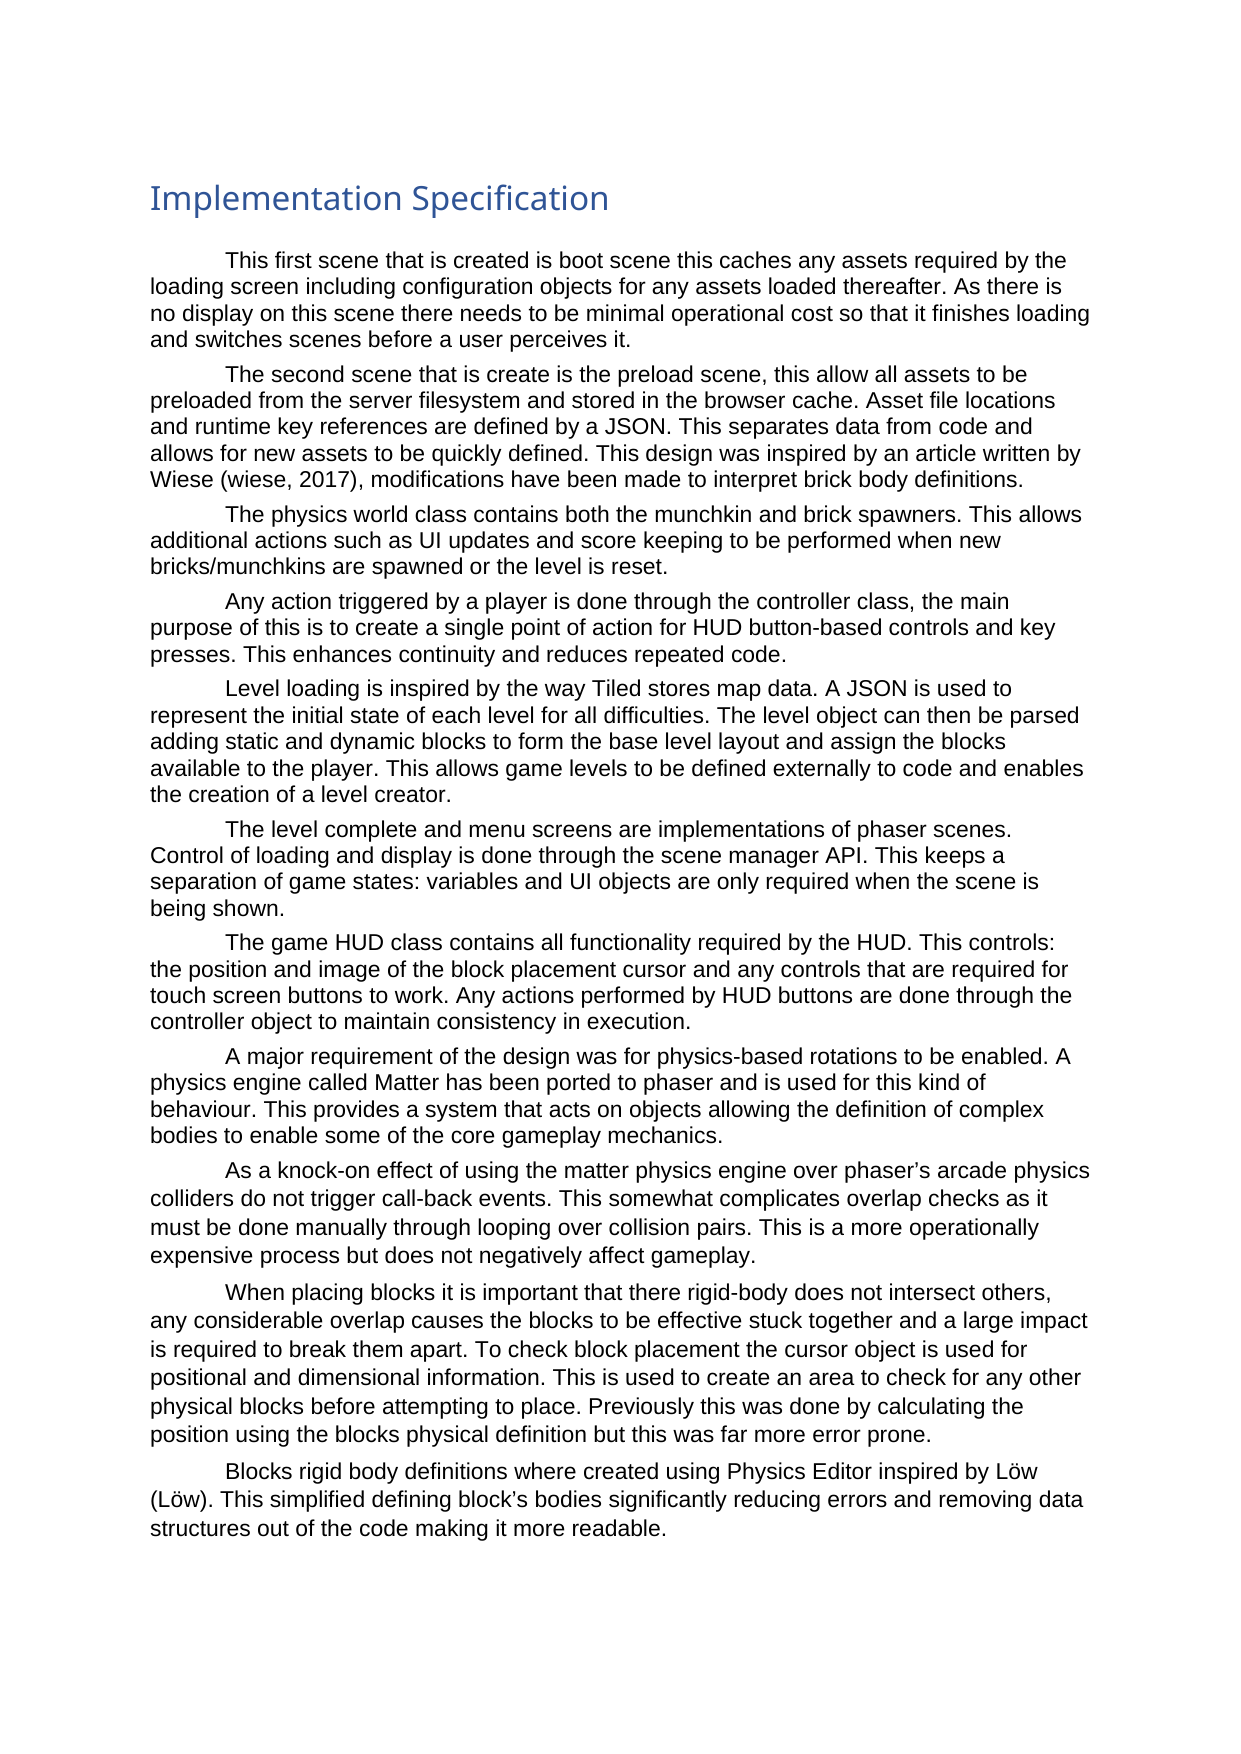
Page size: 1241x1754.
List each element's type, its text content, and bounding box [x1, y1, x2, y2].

text A major requirement of the design was for physics-based rotations to be enabled. A physics engine called Matter has been ported to phaser and is used for this kind of behaviour. This provides a system that acts on objects allowing the definition of complex bodies to enable some of the core gameplay mechanics. [150, 1043, 1090, 1148]
text Any action triggered by a player is done through the controller class, the main purpose of this is to create a single point of action for HUD button-based controls and key presses. This enhances continuity and reduces repeated code. [150, 588, 1090, 667]
text The second scene that is create is the preload scene, this allow all assets to be preloaded from the server filesystem and stored in the browser cache. Asset file locations and runtime key references are defined by a JSON. This separates data from code and allows for new assets to be quickly defined. This design was inspired by an article written by Wiese (wiese, 2017), modifications have been made to interpret brick body definitions. [150, 361, 1090, 492]
text This first scene that is created is boot scene this caches any assets required by the loading screen including configuration objects for any assets loaded thereafter. As there is no display on this scene there needs to be minimal operational cost so that it finishes loading and switches scenes before a user perceives it. [150, 247, 1090, 352]
text Blocks rigid body definitions where created using Physics Editor inspired by Löw (Löw). This simplified defining block’s bodies significantly reducing errors and removing data structures out of the code making it more readable. [150, 1458, 1090, 1541]
subtitle Implementation Specification [150, 175, 1090, 220]
text The physics world class contains both the munchkin and brick spawners. This allows additional actions such as UI updates and score keeping to be performed when new bricks/munchkins are spawned or the level is reset. [150, 501, 1090, 580]
text Level loading is inspired by the way Tiled stores map data. A JSON is used to represent the initial state of each level for all difficulties. The level object can then be parsed adding static and dynamic blocks to form the base level layout and assign the blocks available to the player. This allows game levels to be defined externally to code and enables the creation of a level creator. [150, 675, 1090, 807]
text The game HUD class contains all functionality required by the HUD. This controls: the position and image of the block placement cursor and any controls that are required for touch screen buttons to work. Any actions performed by HUD buttons are done through the controller object to maintain consistency in execution. [150, 929, 1090, 1035]
text When placing blocks it is important that there rigid-body does not intersect others, any considerable overlap causes the blocks to be effective stuck together and a large impact is required to break them apart. To check block placement the cursor object is used for positional and dimensional information. This is used to create an area to check for any other physical blocks before attempting to place. Previously this was done by calculating the position using the blocks physical definition but this was far more error prone. [150, 1279, 1090, 1447]
text The level complete and menu screens are implementations of phaser scenes. Control of loading and display is done through the scene manager API. This keeps a separation of game states: variables and UI objects are only required when the scene is being shown. [150, 816, 1090, 921]
text As a knock-on effect of using the matter physics engine over phaser’s arcade physics colliders do not trigger call-back events. This somewhat complicates overlap checks as it must be done manually through looping over collision pairs. This is a more operationally expensive process but does not negatively affect gameplay. [150, 1157, 1090, 1268]
